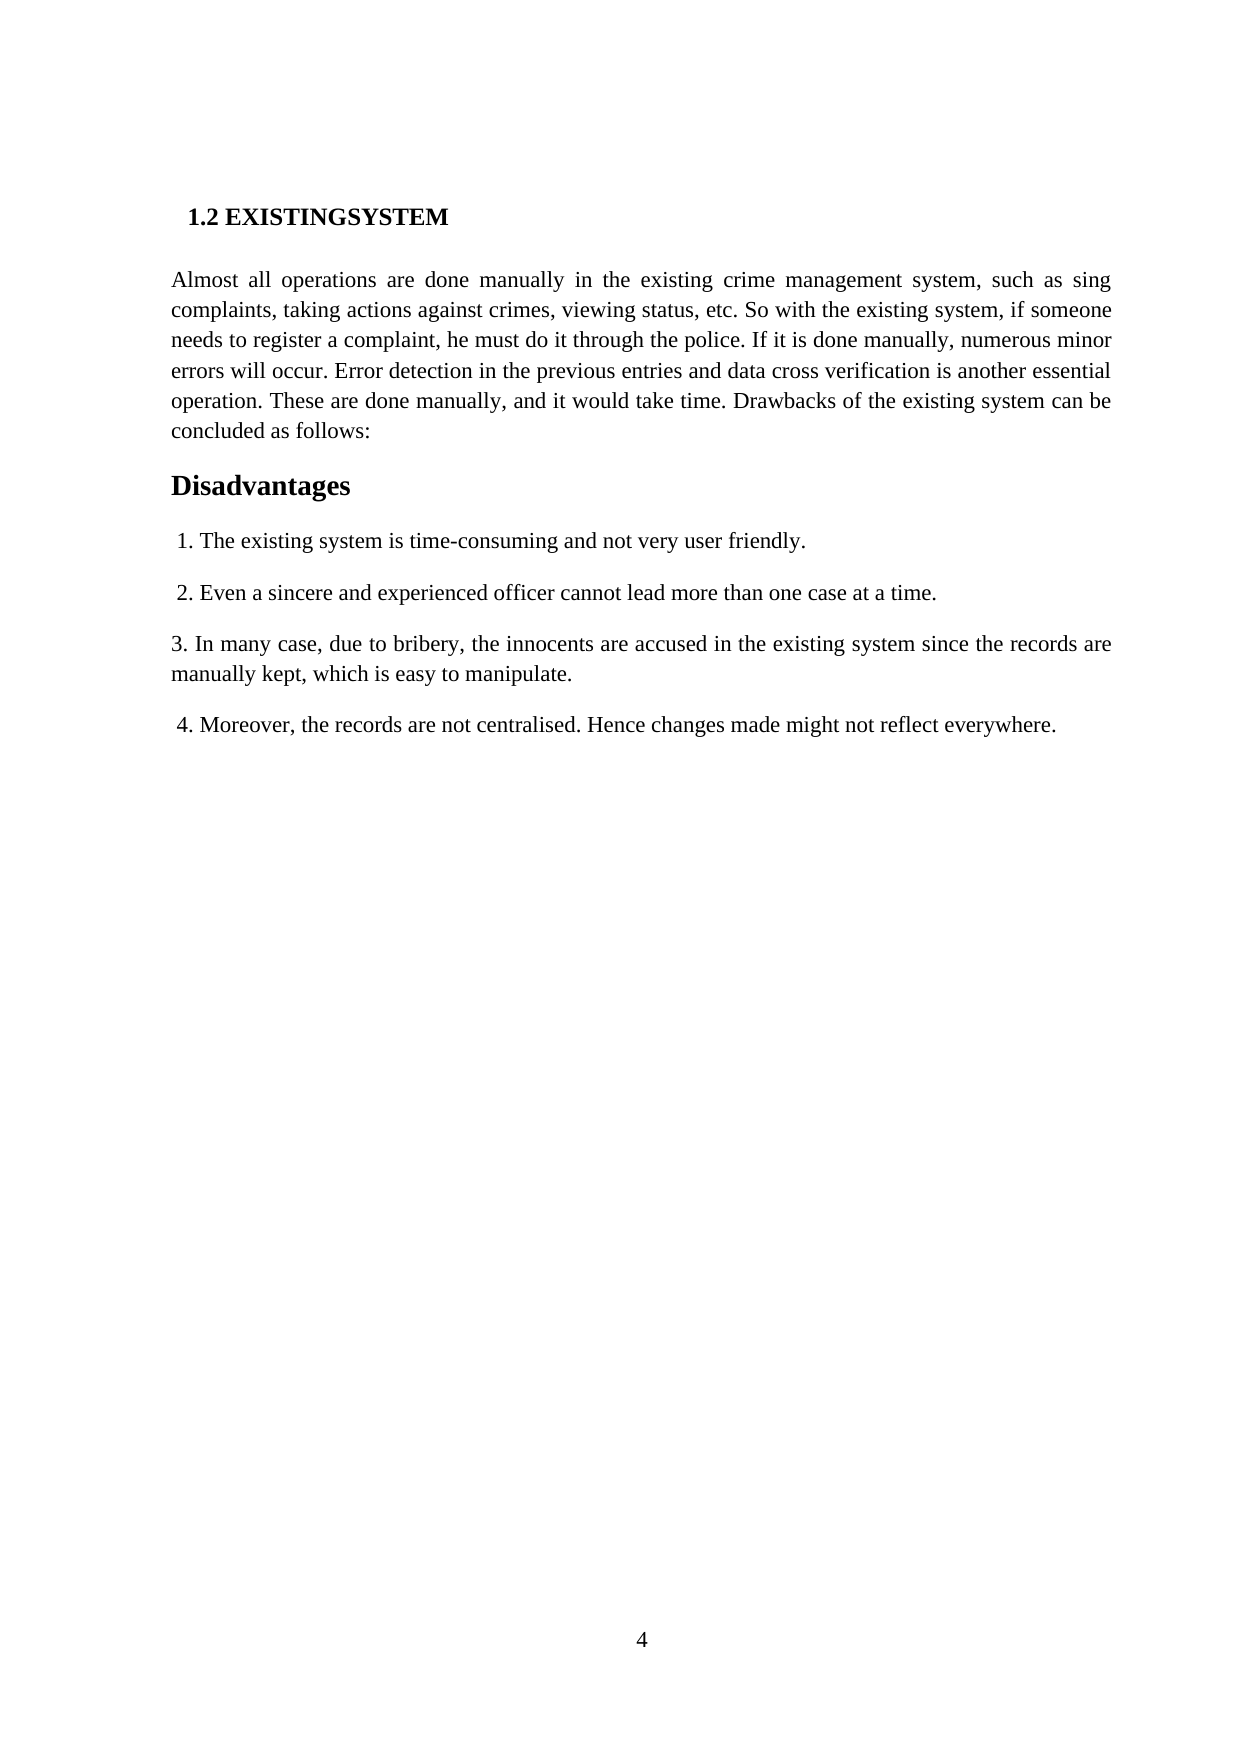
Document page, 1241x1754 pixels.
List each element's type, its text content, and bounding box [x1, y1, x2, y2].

text Disadvantages [171, 468, 1113, 502]
text 4. Moreover, the records are not centralised. Hence changes made might not reflect everywhere. [171, 711, 1113, 737]
text 1. The existing system is time-consuming and not very user friendly. [171, 527, 1113, 554]
text 3. In many case, due to bribery, the innocents are accused in the existing system since the records are manually kept, which is easy to manipulate. [171, 629, 1113, 686]
text 2. Even a sincere and experienced officer cannot lead more than one case at a time. [171, 578, 1113, 605]
text Almost all operations are done manually in the existing crime management system, such as sing complaints, taking actions against crimes, viewing status, etc. So with the existing system, if someone needs to register a complaint, he must do it through the police. If it is done manually, numerous minor errors will occur. Error detection in the previous entries and data cross verification is another essential operation. These are done manually, and it would take time. Drawbacks of the existing system can be concluded as follows: [171, 266, 1113, 443]
subtitle EXISTINGSYSTEM [187, 202, 1113, 231]
